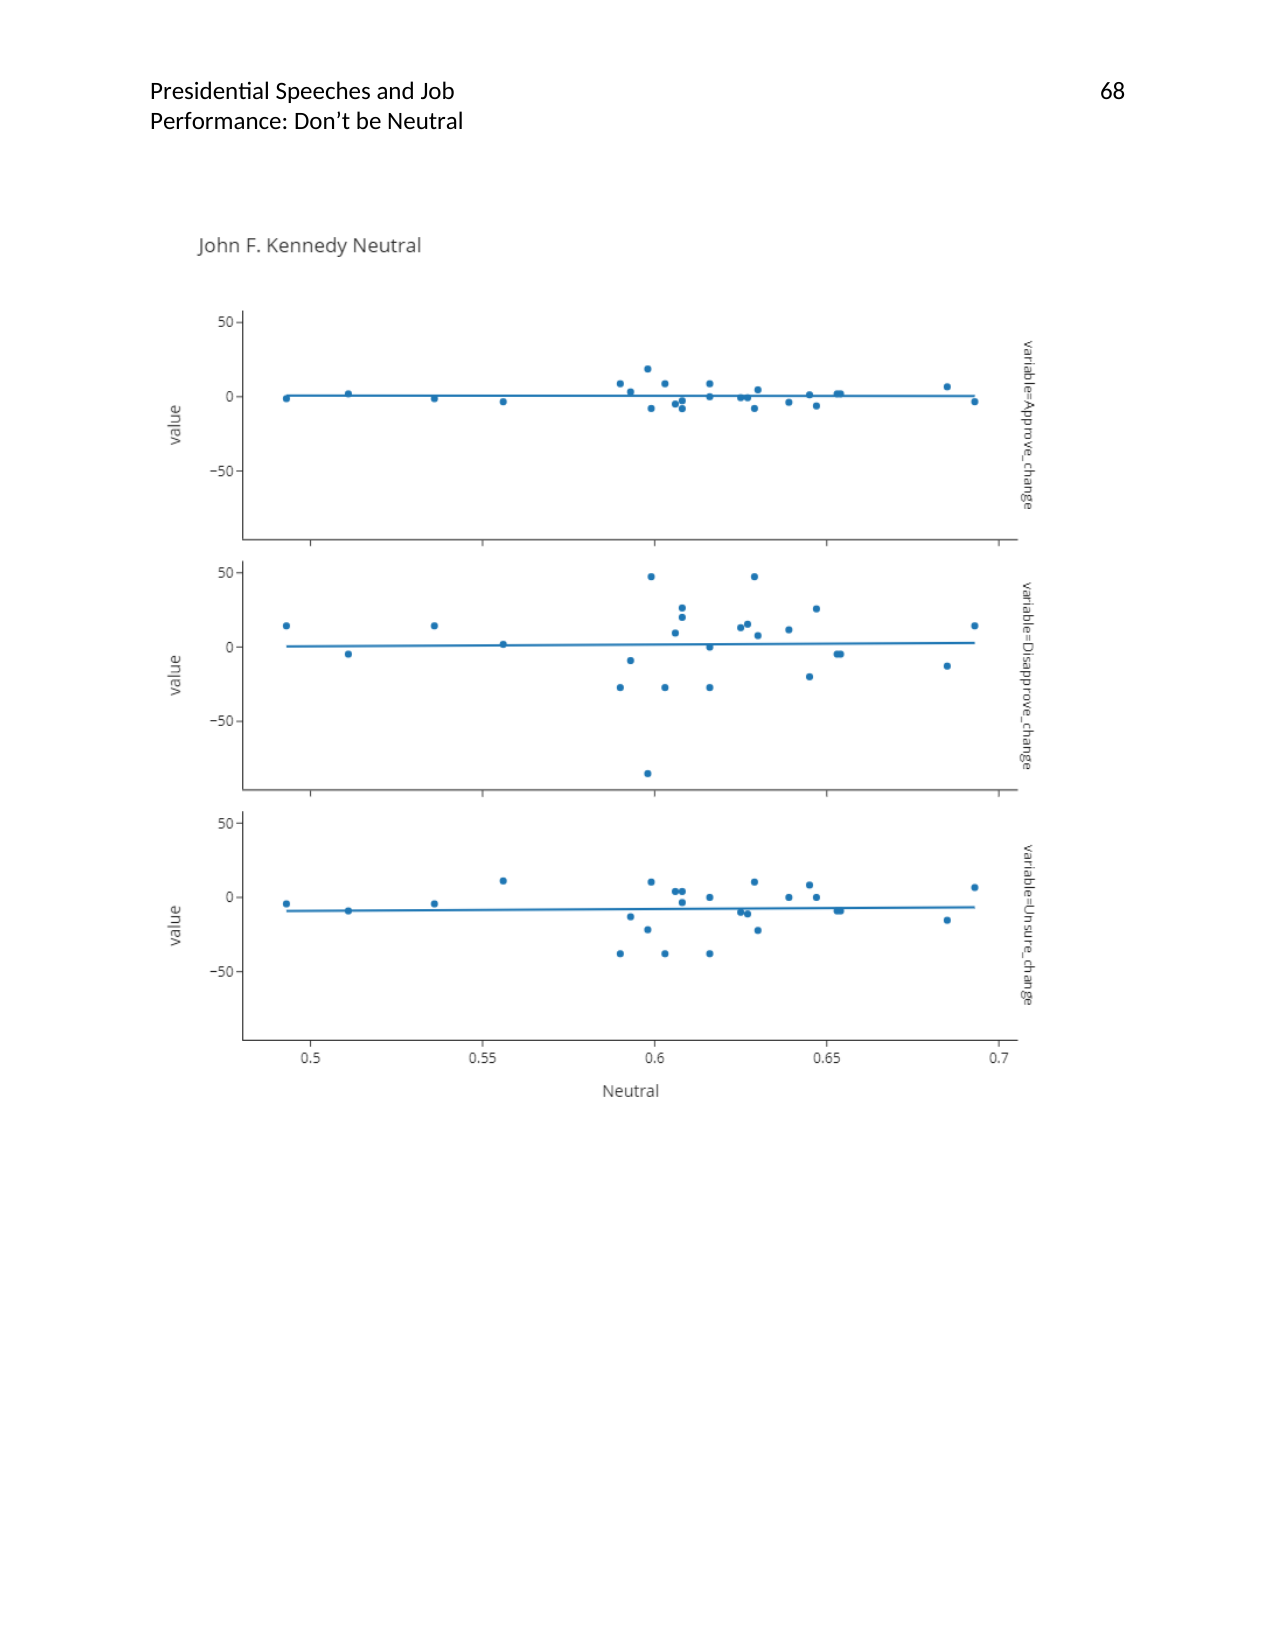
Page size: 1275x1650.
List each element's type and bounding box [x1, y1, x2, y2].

picture [150, 194, 1125, 1132]
